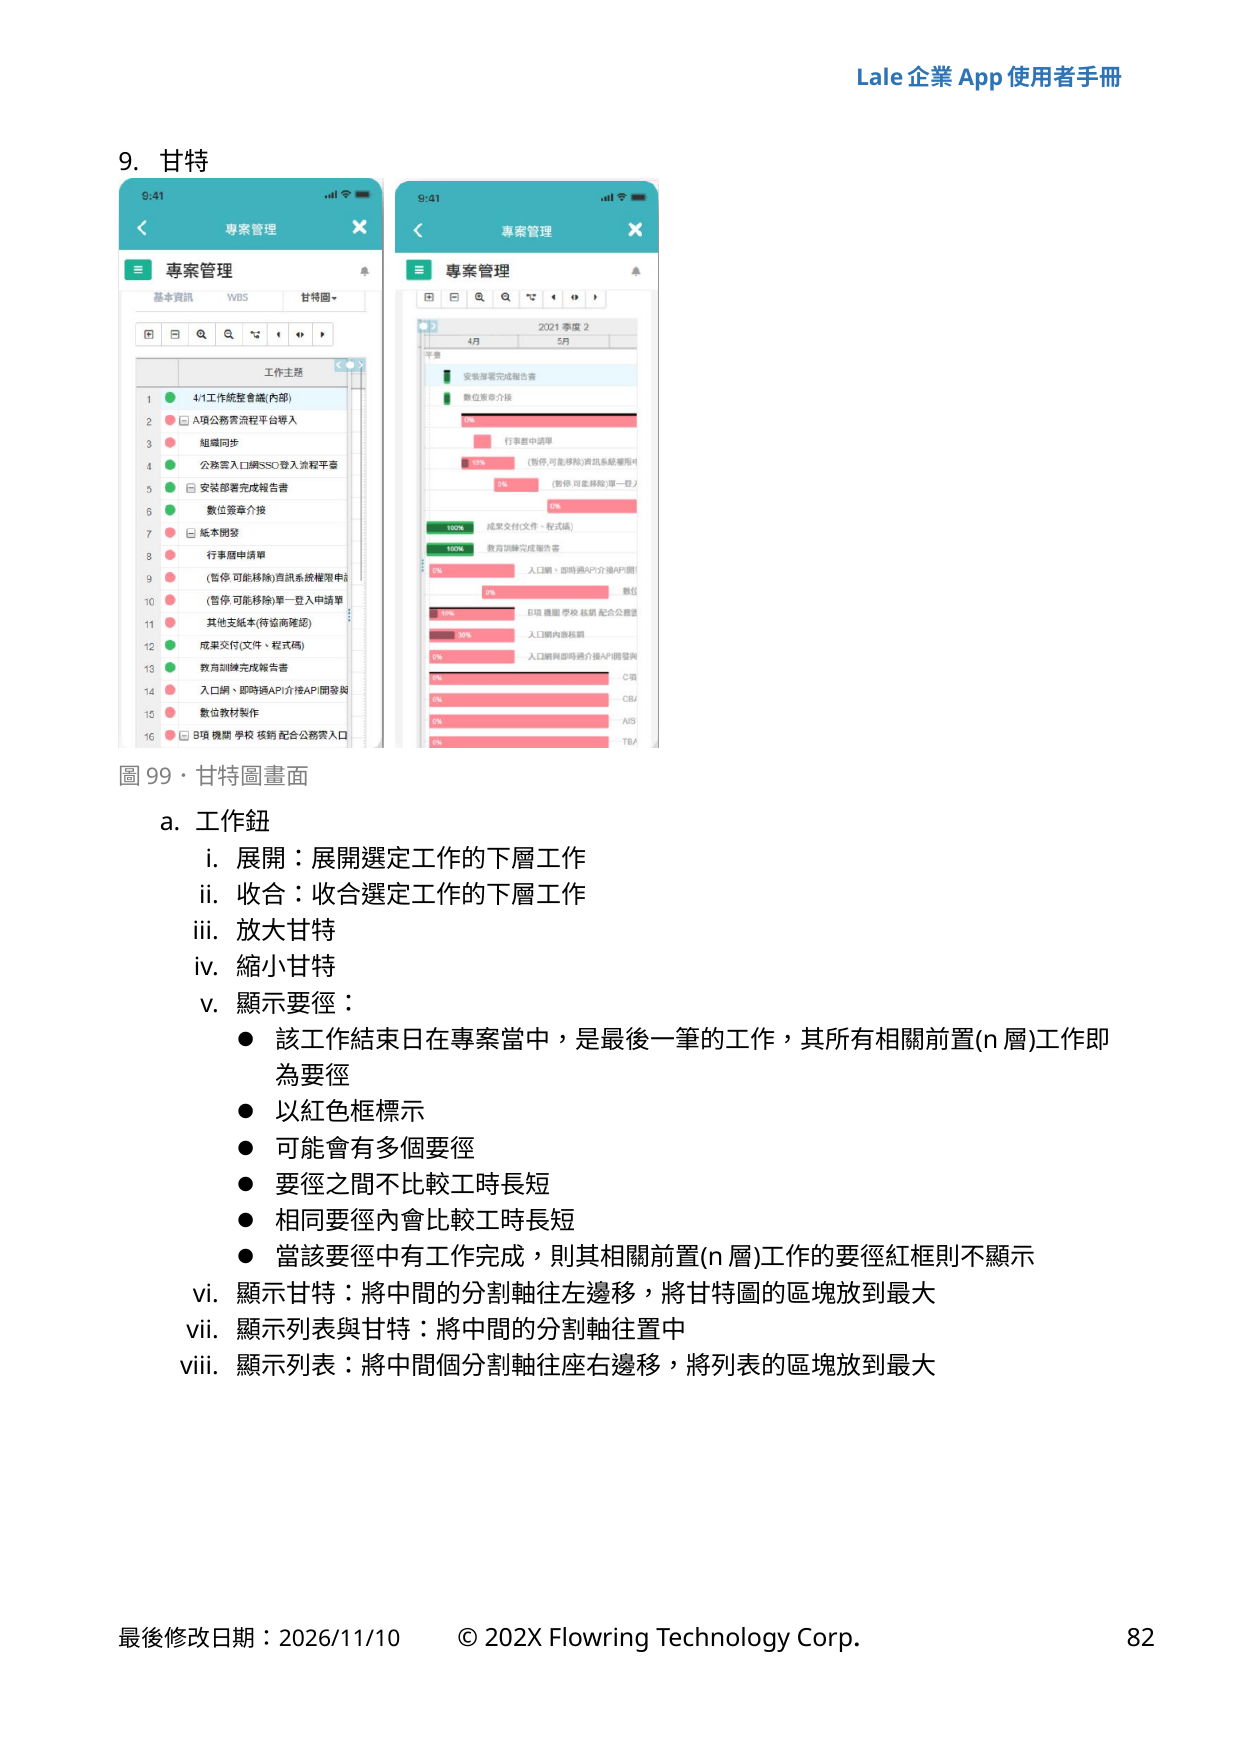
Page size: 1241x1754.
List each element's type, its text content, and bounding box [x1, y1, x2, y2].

list 以紅色框標示 [236, 1092, 1122, 1128]
picture [118, 178, 384, 748]
list 可能會有多個要徑 [236, 1128, 1122, 1164]
list 收合：收合選定工作的下層工作 [218, 874, 1122, 911]
list 要徑之間不比較工時長短 [236, 1164, 1122, 1201]
table_header [395, 178, 670, 802]
table_header 圖99．甘特圖畫面 [118, 178, 395, 802]
list 當該要徑中有工作完成，則其相關前置(n層)工作的要徑紅框則不顯示 [236, 1237, 1122, 1273]
list 相同要徑內會比較工時長短 [236, 1201, 1122, 1237]
list 顯示列表與甘特：將中間的分割軸往置中 [218, 1309, 1122, 1346]
list 顯示甘特：將中間的分割軸往左邊移，將甘特圖的區塊放到最大 [218, 1273, 1122, 1309]
list 展開：展開選定工作的下層工作 [218, 838, 1122, 874]
list 甘特 [118, 142, 1122, 178]
list 該工作結束日在專案當中，是最後一筆的工作，其所有相關前置(n層)工作即為要徑 [236, 1019, 1122, 1092]
list 工作鈕 [159, 802, 1122, 838]
list 放大甘特 [218, 911, 1122, 947]
list 顯示要徑： [218, 983, 1122, 1019]
list 縮小甘特 [218, 947, 1122, 983]
list 顯示列表：將中間個分割軸往座右邊移，將列表的區塊放到最大 [218, 1346, 1122, 1382]
picture [395, 178, 659, 748]
